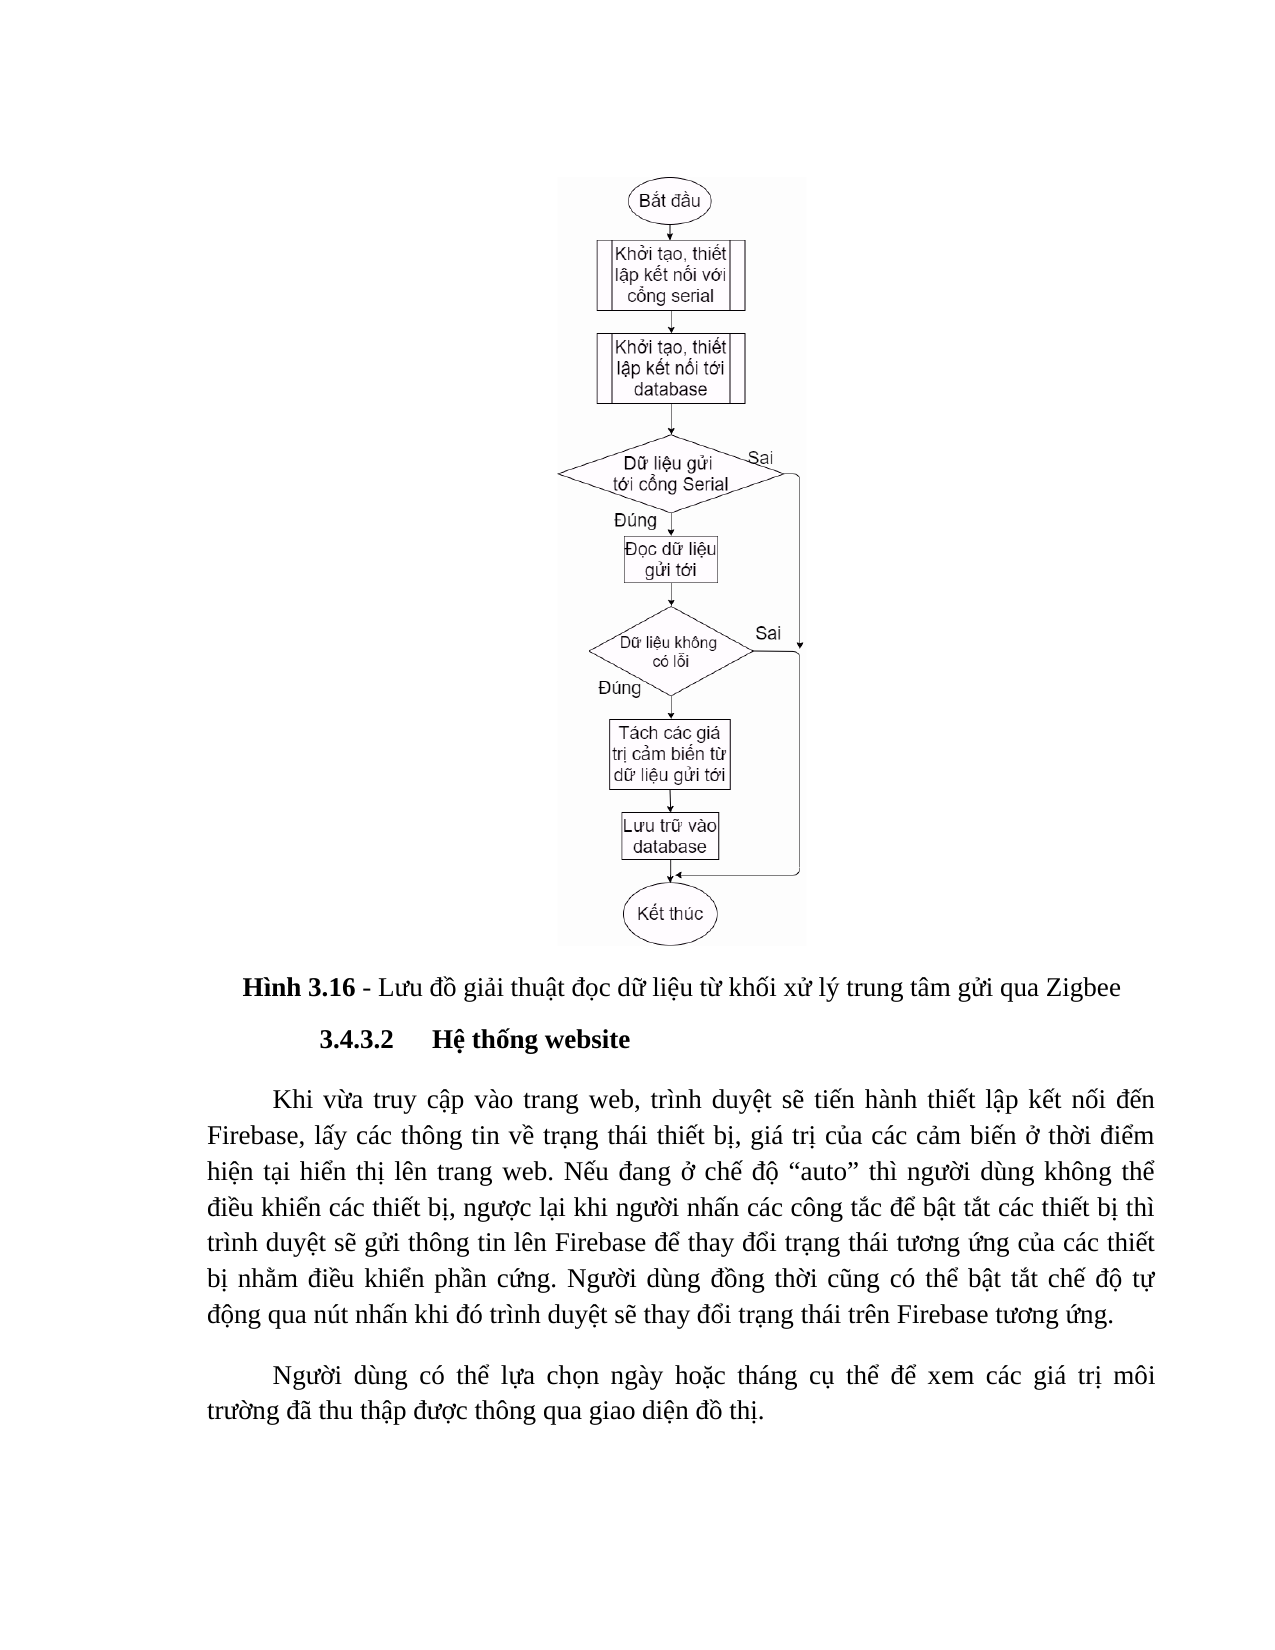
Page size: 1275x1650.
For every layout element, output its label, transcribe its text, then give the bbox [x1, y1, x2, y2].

picture [557, 177, 807, 946]
subtitle Hệ thống website [319, 1023, 1157, 1054]
text Hình 3.16 - Lưu đồ giải thuật đọc dữ liệu từ khối xử lý trung tâm gửi qua Zigbee [207, 971, 1157, 1002]
text Khi vừa truy cập vào trang web, trình duyệt sẽ tiến hành thiết lập kết nối đến Firebase, lấy các thông tin về trạng thái thiết bị, giá trị của các cảm biến ở thời điểm hiện tại hiển thị lên trang web. Nếu đang ở chế độ “auto” thì người dùng không thể điều khiển các thiết bị, ngược lại khi người nhấn các công tắc để bật tắt các thiết bị thì trình duyệt sẽ gửi thông tin lên Firebase để thay đổi trạng thái tương ứng của các thiết bị nhằm điều khiển phần cứng. Người dùng đồng thời cũng có thể bật tắt chế độ tự động qua nút nhấn khi đó trình duyệt sẽ thay đổi trạng thái trên Firebase tương ứng. [207, 1084, 1157, 1329]
text Người dùng có thể lựa chọn ngày hoặc tháng cụ thể để xem các giá trị môi trường đã thu thập được thông qua giao diện đồ thị. [207, 1359, 1157, 1426]
